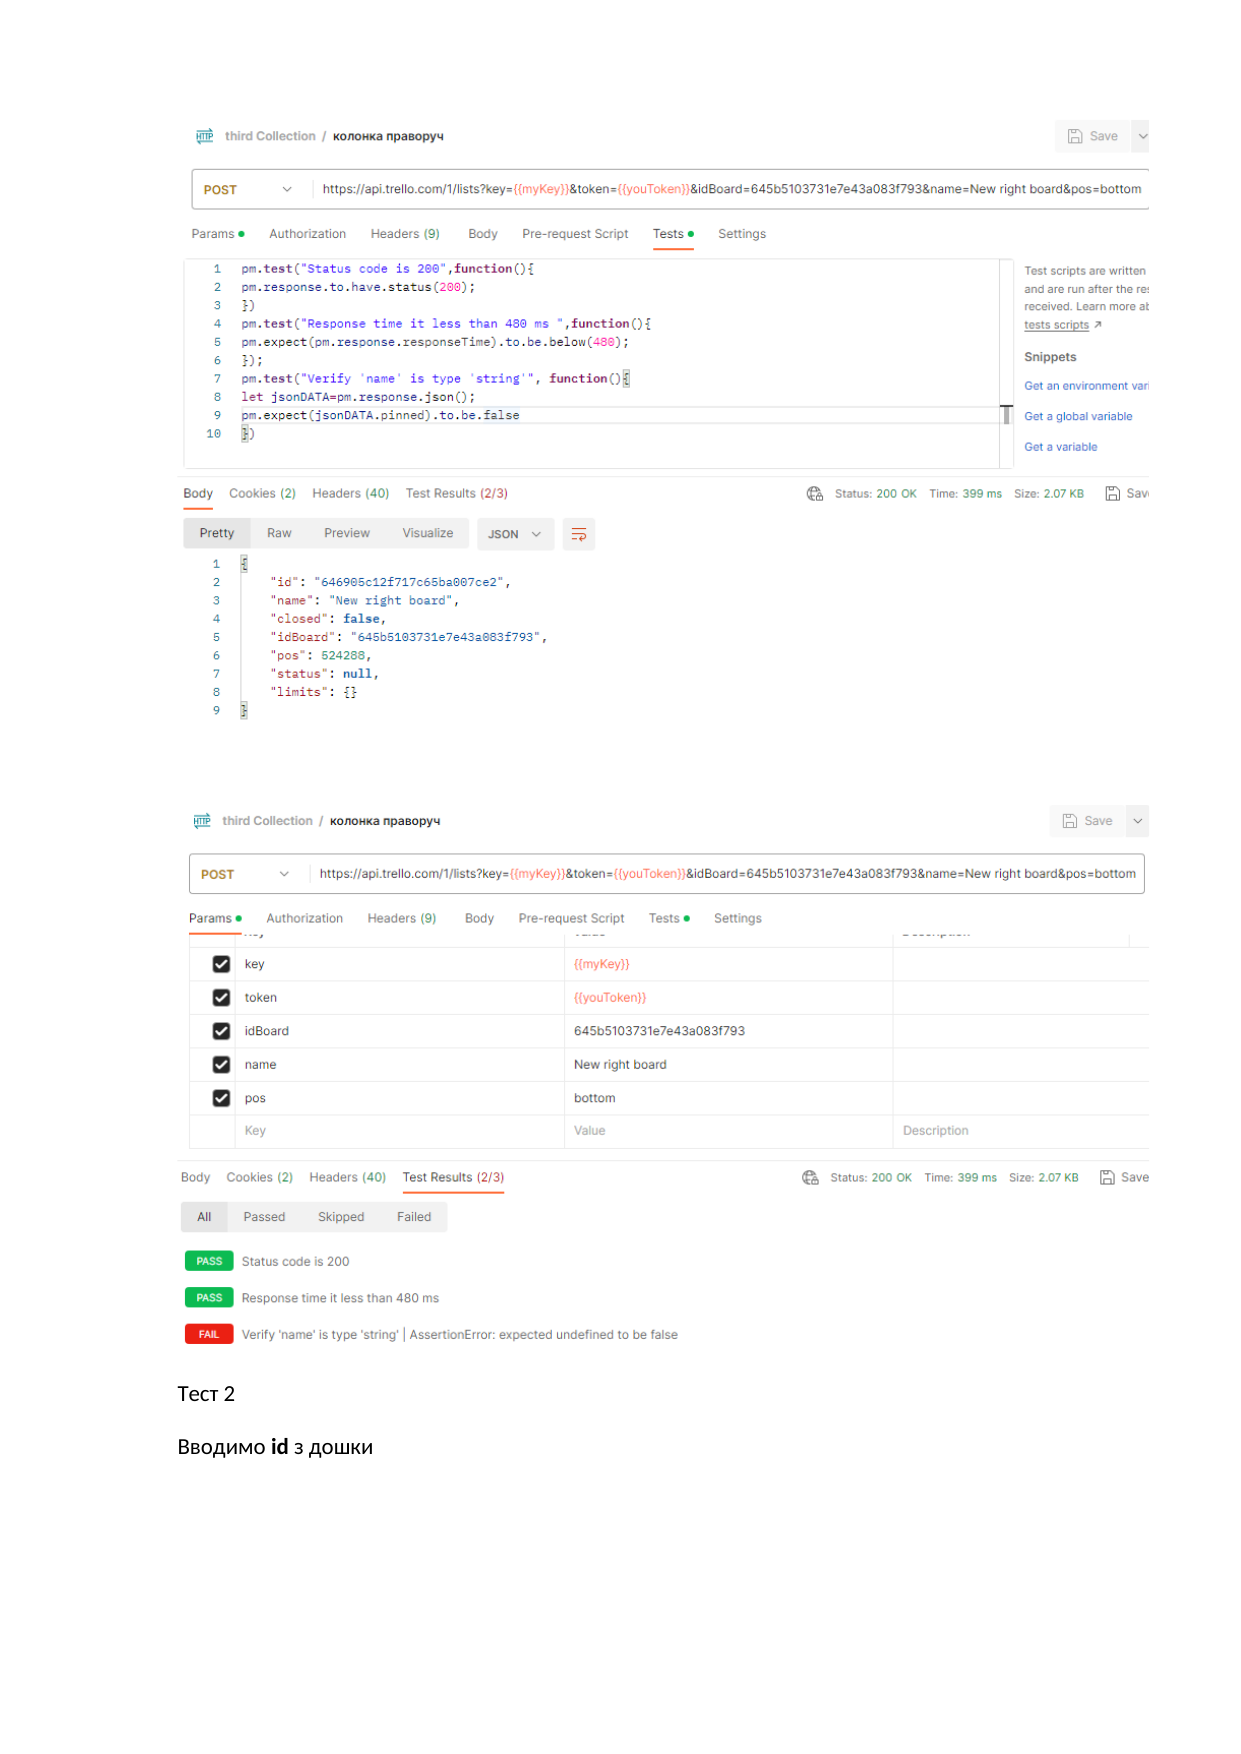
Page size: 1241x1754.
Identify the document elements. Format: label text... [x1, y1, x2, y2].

picture [177, 118, 1149, 728]
text Тест 2 [177, 1379, 1152, 1407]
text Вводимо іd з дошки [177, 1432, 1152, 1460]
picture [177, 805, 1150, 1355]
